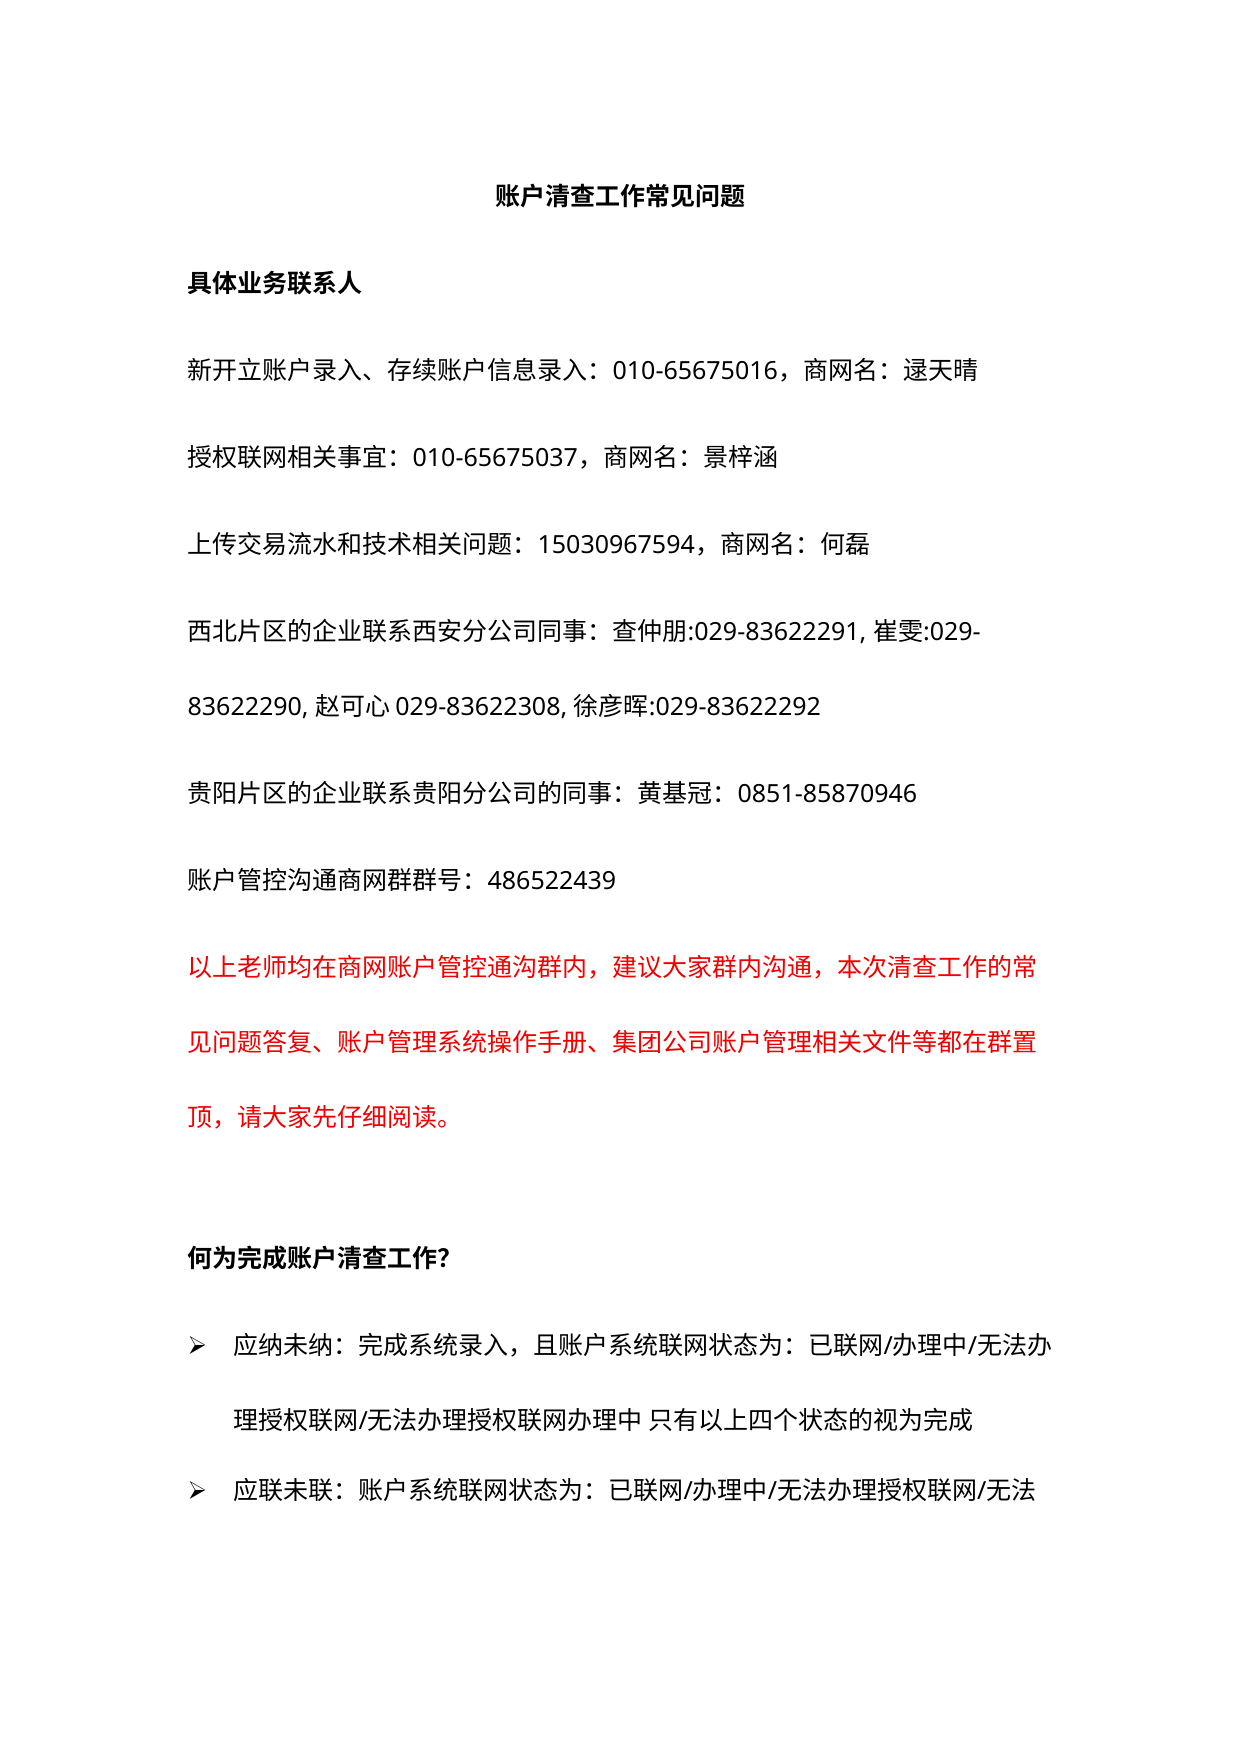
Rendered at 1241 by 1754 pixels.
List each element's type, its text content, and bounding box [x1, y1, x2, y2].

list 应纳未纳：完成系统录入，且账户系统联网状态为：已联网/办理中/无法办理授权联网/无法办理授权联网办理中 只有以上四个状态的视为完成 [187, 1311, 1053, 1451]
text 何为完成账户清查工作？ [187, 1224, 1053, 1289]
text 以上老师均在商网账户管控通沟群内，建议大家群内沟通，本次清查工作的常见问题答复、账户管理系统操作手册、集团公司账户管理相关文件等都在群置顶，请大家先仔细阅读。 [187, 933, 1053, 1148]
text 新开立账户录入、存续账户信息录入：010-65675016，商网名：逯天晴 [187, 336, 1053, 401]
text 账户管控沟通商网群群号：486522439 [187, 846, 1053, 911]
text 上传交易流水和技术相关问题：15030967594，商网名：何磊 [187, 510, 1053, 575]
text 具体业务联系人 [187, 249, 1053, 314]
text 授权联网相关事宜：010-65675037，商网名：景梓涵 [187, 423, 1053, 488]
text 贵阳片区的企业联系贵阳分公司的同事：黄基冠：0851-85870946 [187, 759, 1053, 824]
text 账户清查工作常见问题 [187, 162, 1053, 227]
text 西北片区的企业联系西安分公司同事：查仲朋:029-83622291, 崔雯:029-83622290, 赵可心029-83622308, 徐彦晖:029-83622292 [187, 597, 1053, 737]
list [187, 1456, 1053, 1521]
